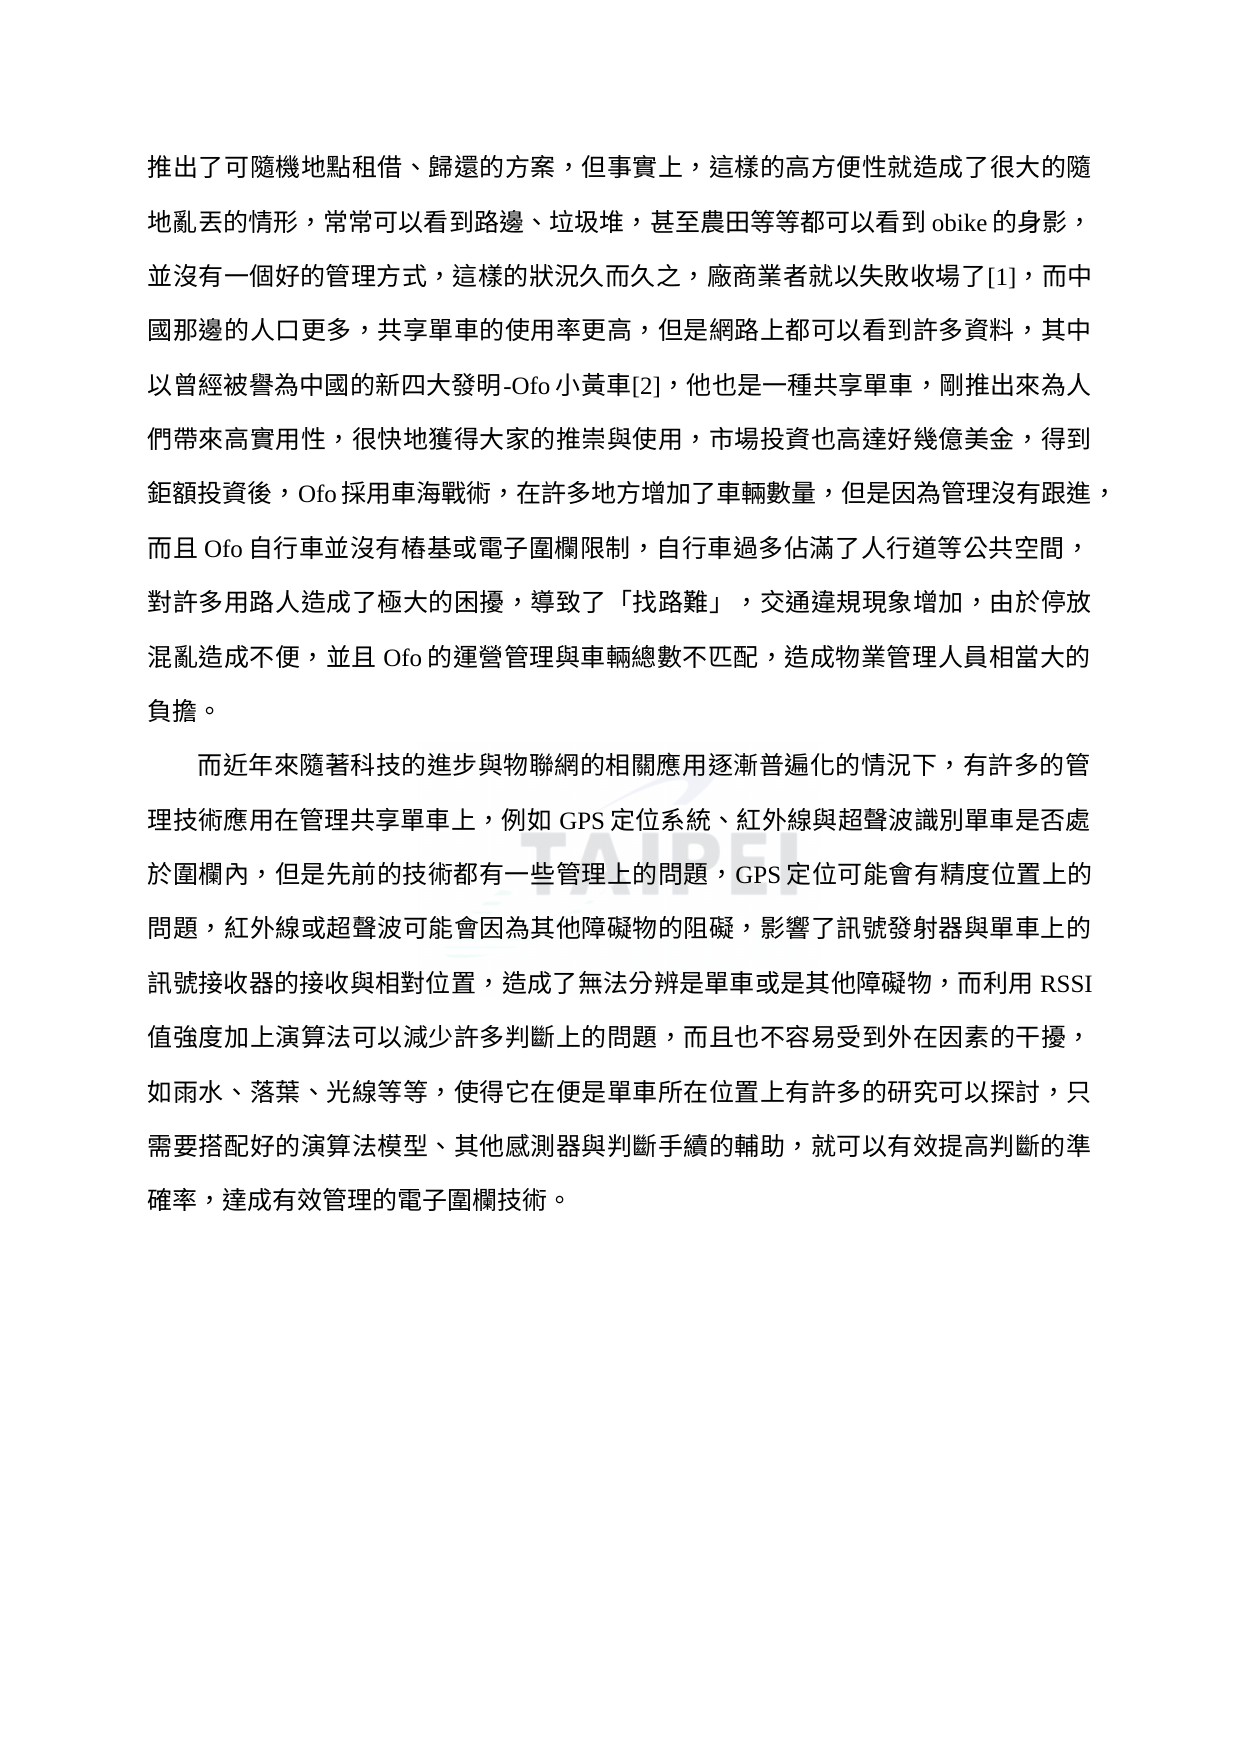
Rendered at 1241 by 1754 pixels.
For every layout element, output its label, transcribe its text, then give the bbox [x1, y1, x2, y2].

text 而近年來隨著科技的進步與物聯網的相關應用逐漸普遍化的情況下，有許多的管理技術應用在管理共享單車上，例如GPS定位系統、紅外線與超聲波識別單車是否處於圍欄內，但是先前的技術都有一些管理上的問題，GPS定位可能會有精度位置上的問題，紅外線或超聲波可能會因為其他障礙物的阻礙，影響了訊號發射器與單車上的訊號接收器的接收與相對位置，造成了無法分辨是單車或是其他障礙物，而利用RSSI值強度加上演算法可以減少許多判斷上的問題，而且也不容易受到外在因素的干擾，如雨水、落葉、光線等等，使得它在便是單車所在位置上有許多的研究可以探討，只需要搭配好的演算法模型、其他感測器與判斷手續的輔助，就可以有效提高判斷的準確率，達成有效管理的電子圍欄技術。 [148, 746, 1092, 1217]
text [148, 148, 1092, 728]
